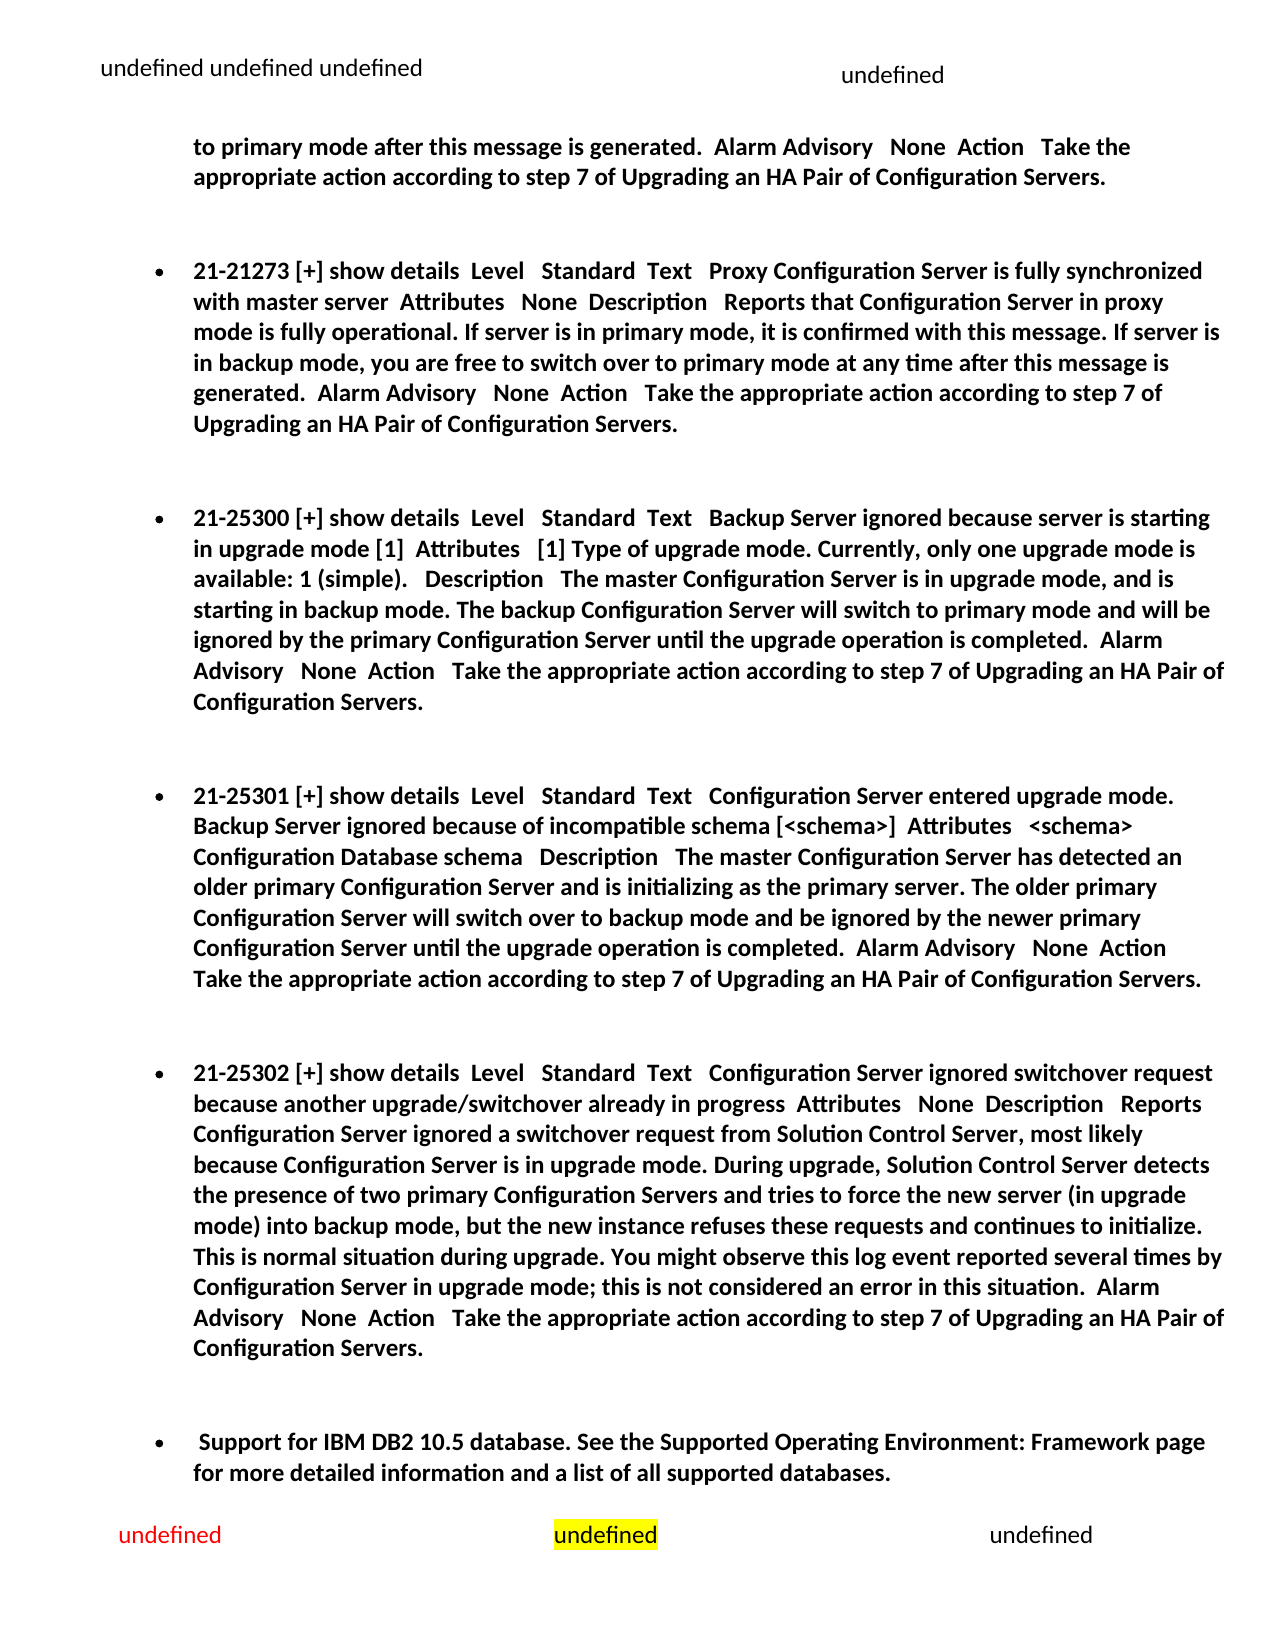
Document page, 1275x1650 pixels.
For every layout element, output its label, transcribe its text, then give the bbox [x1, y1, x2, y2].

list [156, 131, 1226, 192]
list Support for IBM DB2 10.5 database. See the Supported Operating Environment: Framework page for more detailed information and a list of all supported databases. [156, 1427, 1226, 1488]
list 21-21273 [+] show details Level Standard Text Proxy Configuration Server is fully synchronized with master server Attributes None Description Reports that Configuration Server in proxy mode is fully operational. If server is in primary mode, it is confirmed with this message. If server is in backup mode, you are free to switch over to primary mode at any time after this message is generated. Alarm Advisory None Action Take the appropriate action according to step 7 of Upgrading an HA Pair of Configuration Servers. [156, 256, 1226, 439]
list 21-25300 [+] show details Level Standard Text Backup Server ignored because server is starting in upgrade mode [1] Attributes [1] Type of upgrade mode. Currently, only one upgrade mode is available: 1 (simple). Description The master Configuration Server is in upgrade mode, and is starting in backup mode. The backup Configuration Server will switch to primary mode and will be ignored by the primary Configuration Server until the upgrade operation is completed. Alarm Advisory None Action Take the appropriate action according to step 7 of Upgrading an HA Pair of Configuration Servers. [156, 502, 1226, 716]
list 21-25301 [+] show details Level Standard Text Configuration Server entered upgrade mode. Backup Server ignored because of incompatible schema [<schema>] Attributes <schema> Configuration Database schema Description The master Configuration Server has detected an older primary Configuration Server and is initializing as the primary server. The older primary Configuration Server will switch over to backup mode and be ignored by the newer primary Configuration Server until the upgrade operation is completed. Alarm Advisory None Action Take the appropriate action according to step 7 of Upgrading an HA Pair of Configuration Servers. [156, 780, 1226, 994]
list 21-25302 [+] show details Level Standard Text Configuration Server ignored switchover request because another upgrade/switchover already in progress Attributes None Description Reports Configuration Server ignored a switchover request from Solution Control Server, most likely because Configuration Server is in upgrade mode. During upgrade, Solution Control Server detects the presence of two primary Configuration Servers and tries to force the new server (in upgrade mode) into backup mode, but the new instance refuses these requests and continues to initialize. This is normal situation during upgrade. You might observe this log event reported several times by Configuration Server in upgrade mode; this is not considered an error in this situation. Alarm Advisory None Action Take the appropriate action according to step 7 of Upgrading an HA Pair of Configuration Servers. [156, 1057, 1226, 1363]
